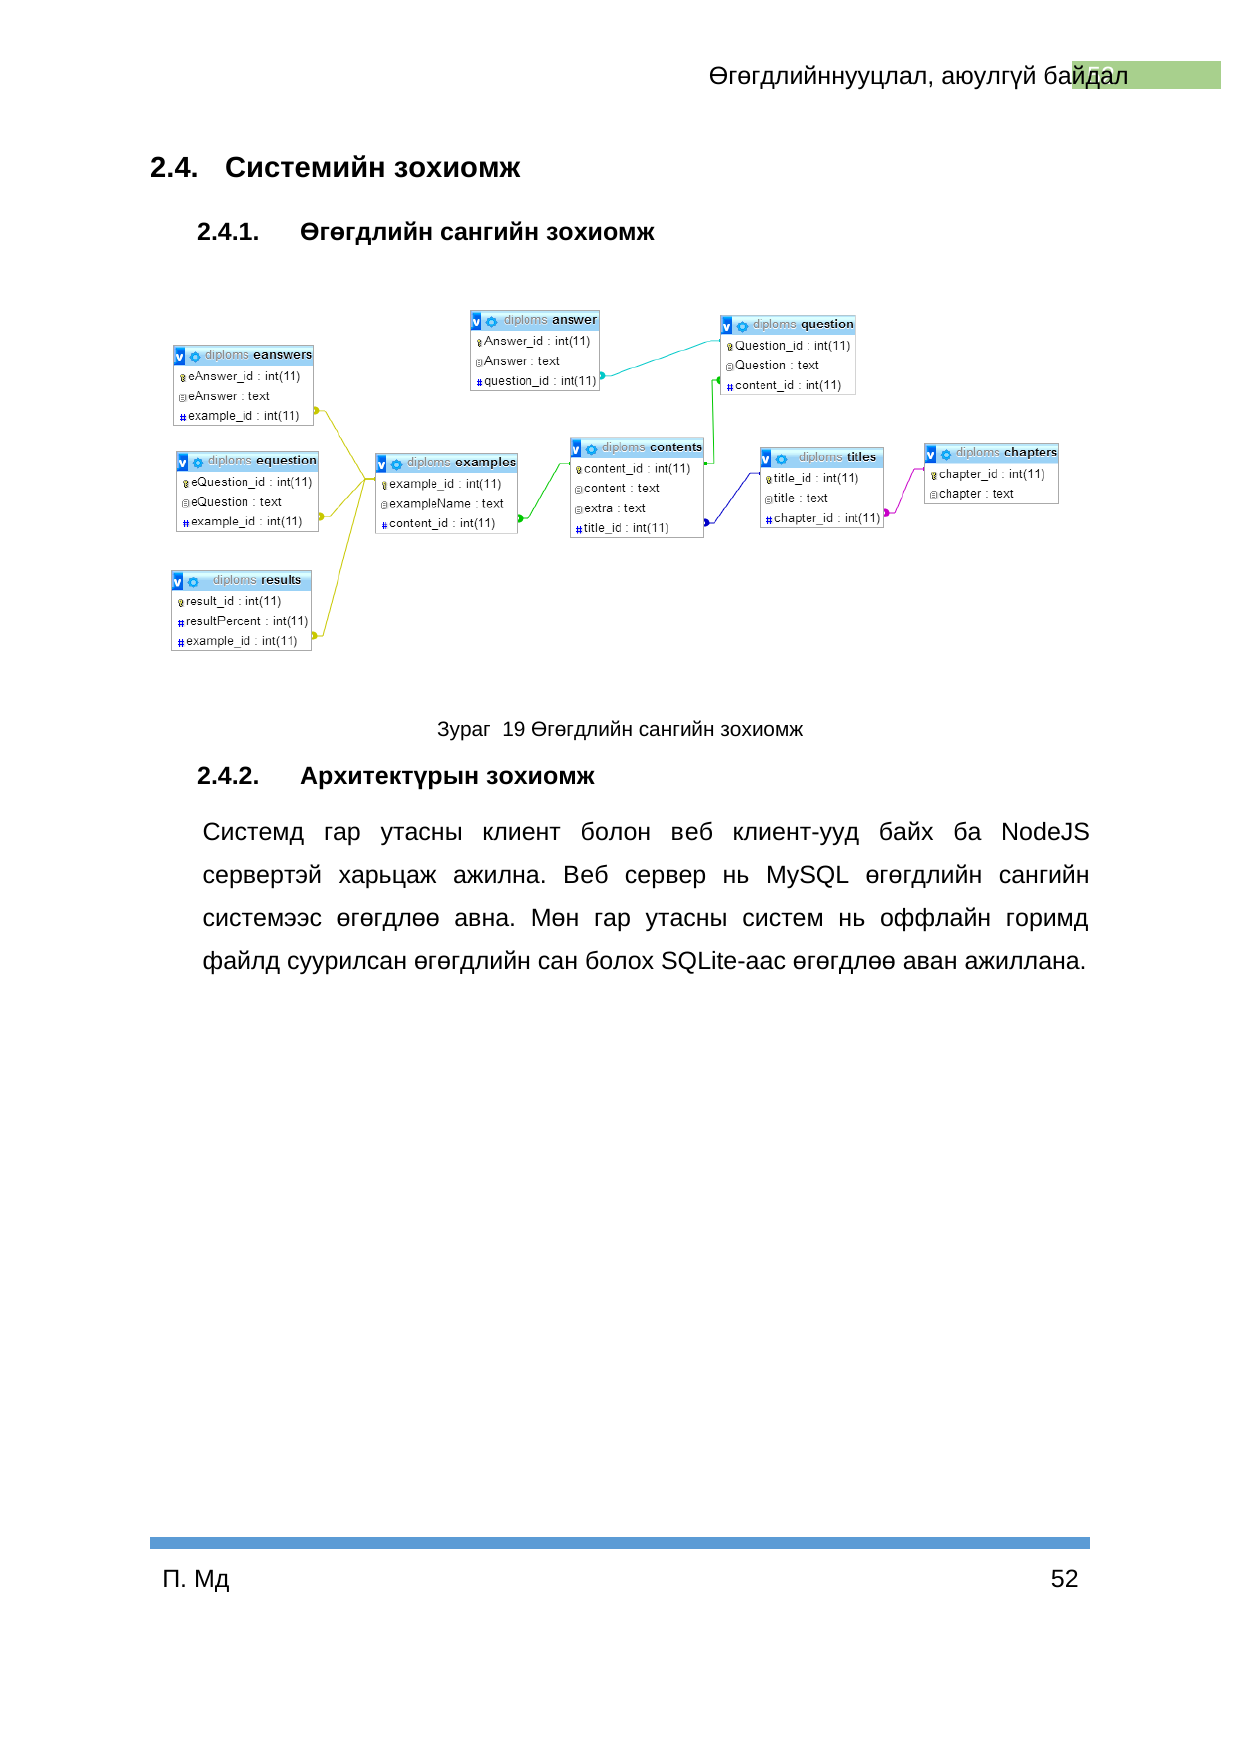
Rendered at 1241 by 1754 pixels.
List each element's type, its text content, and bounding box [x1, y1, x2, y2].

text Архитектүрын зохиомж [197, 761, 1090, 790]
picture [150, 272, 1091, 682]
text Системийн зохиомж [150, 150, 1090, 183]
text Системд гар утасны клиент болон веб клиент-ууд байх ба NodeJS сервертэй харьцаж ажилна. Веб сервер нь МуSQL өгөгдлийн сангийн системээс өгөгдлөө авна. Мөн гар утасны систем нь оффлайн горимд файлд суурилсан өгөгдлийн сан болох SQLite-аас өгөгдлөө аван ажиллана. [202, 817, 1090, 975]
text Өгөгдлийн сангийн зохиомж [197, 217, 1090, 246]
